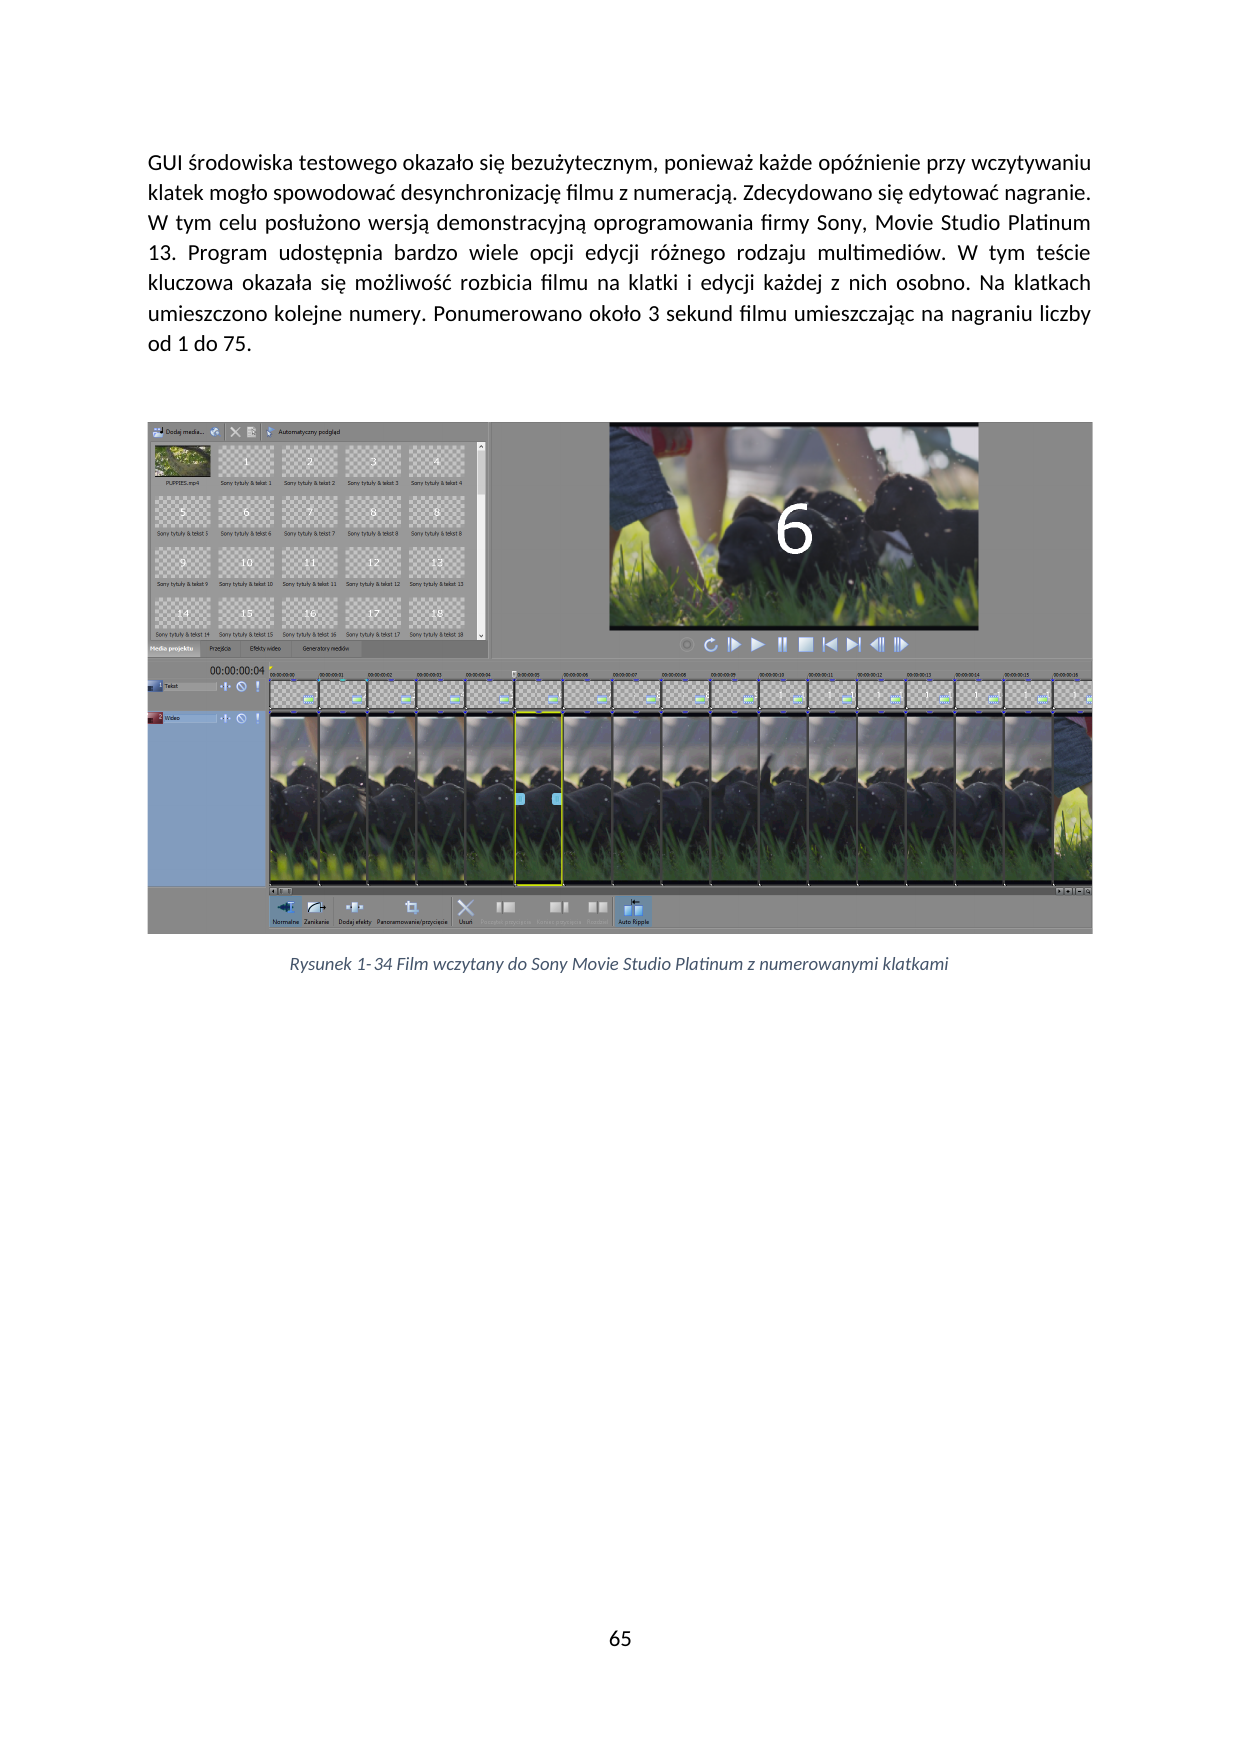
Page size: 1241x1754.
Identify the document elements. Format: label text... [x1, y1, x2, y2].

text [148, 148, 1093, 357]
picture [147, 422, 1093, 934]
